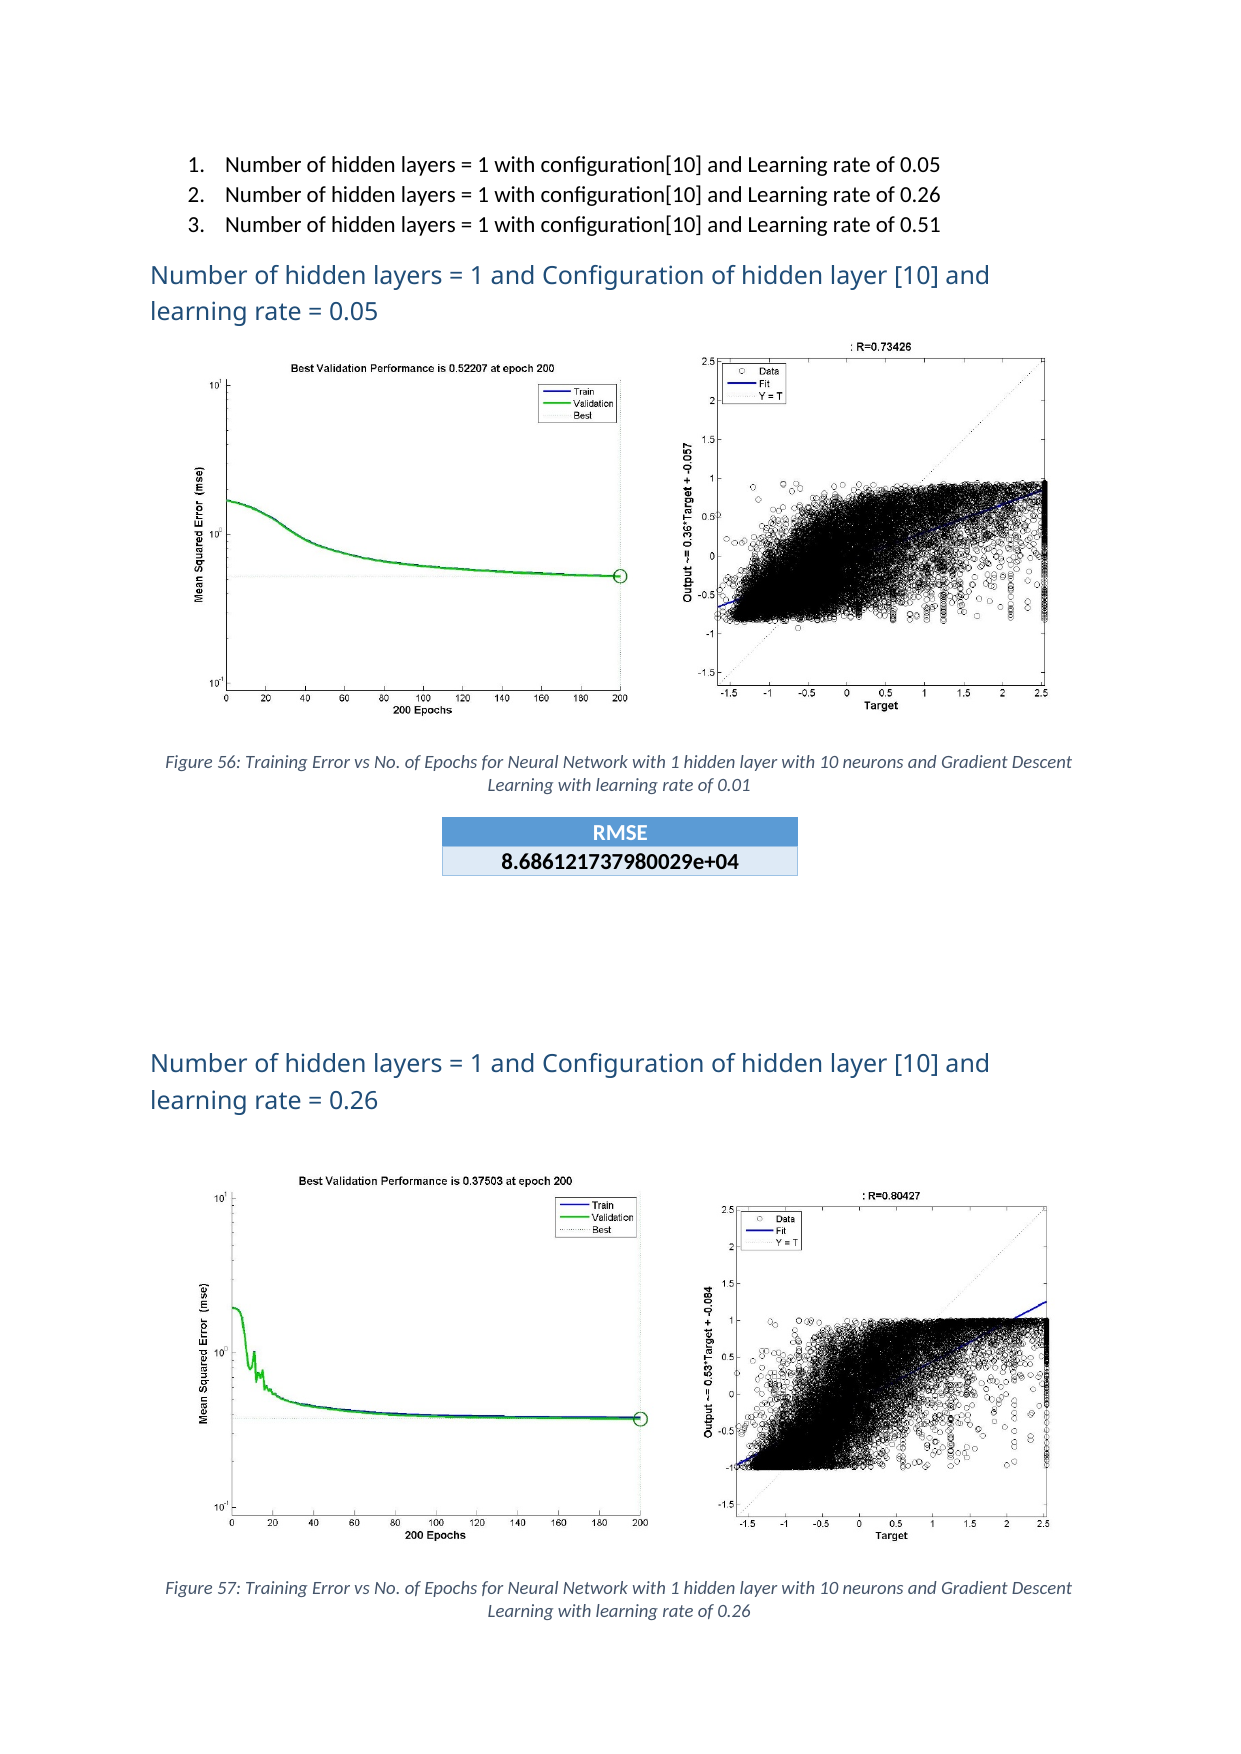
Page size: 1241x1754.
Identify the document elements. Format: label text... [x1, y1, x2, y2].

list Number of hidden layers = 1 with configuration[10] and Learning rate of 0.05 [187, 150, 1090, 178]
list Number of hidden layers = 1 with configuration[10] and Learning rate of 0.51 [187, 210, 1090, 238]
table_header RMSE [443, 818, 797, 846]
picture [163, 1162, 1078, 1558]
picture [160, 330, 1080, 732]
subtitle Number of hidden layers = 1 and Configuration of hidden layer [10] and learning rate = 0.26 [150, 1046, 1090, 1116]
subtitle Number of hidden layers = 1 and Configuration of hidden layer [10] and learning rate = 0.05 [150, 257, 1090, 328]
table_cell 8.686121737980029e+04 [443, 847, 797, 875]
list Number of hidden layers = 1 with configuration[10] and Learning rate of 0.26 [187, 180, 1090, 208]
